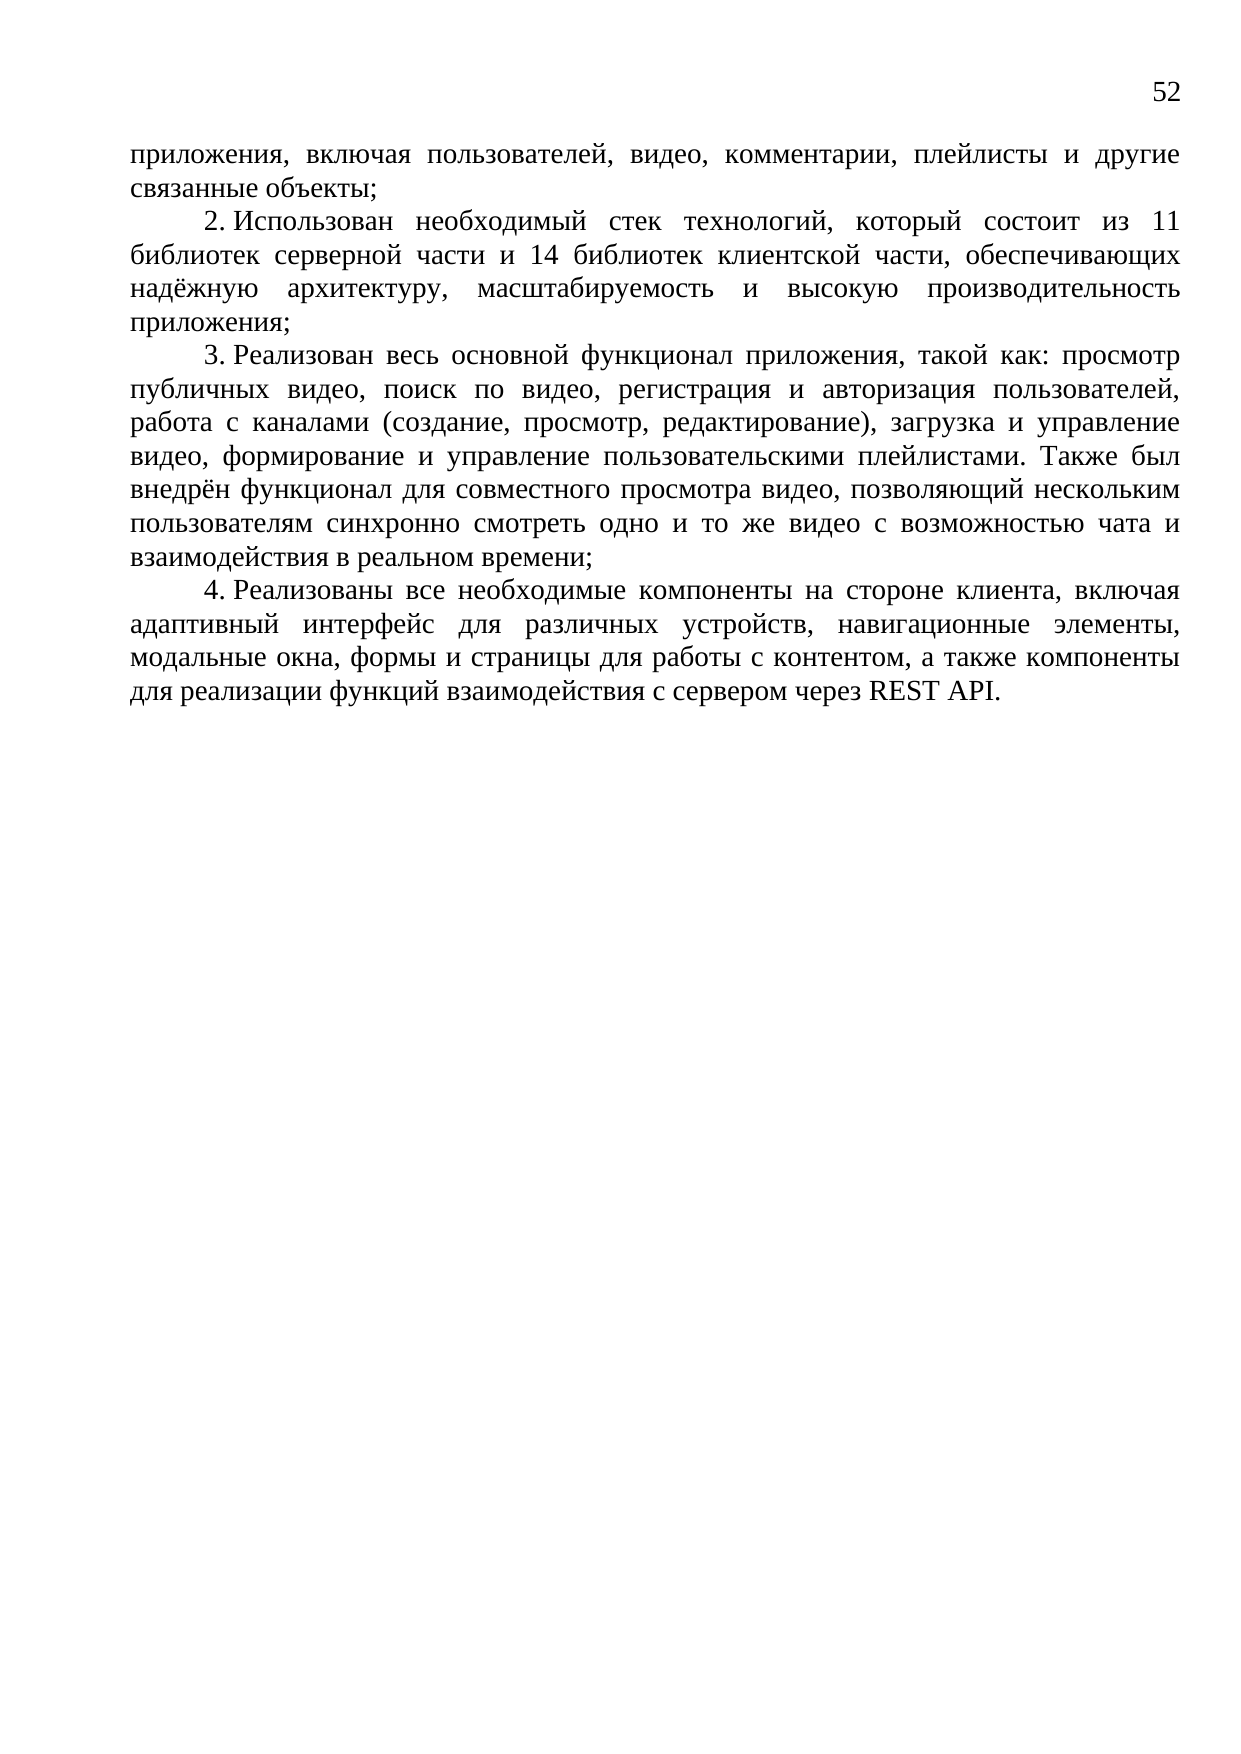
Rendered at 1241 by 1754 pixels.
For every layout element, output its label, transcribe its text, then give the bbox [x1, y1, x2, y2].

list Реализован весь основной функционал приложения, такой как: просмотр публичных видео, поиск по видео, регистрация и авторизация пользователей, работа с каналами (создание, просмотр, редактирование), загрузка и управление видео, формирование и управление пользовательскими плейлистами. Также был внедрён функционал для совместного просмотра видео, позволяющий нескольким пользователям синхронно смотреть одно и то же видео с возможностью чата и взаимодействия в реальном времени; [130, 337, 1181, 572]
list Реализованы все необходимые компоненты на стороне клиента, включая адаптивный интерфейс для различных устройств, навигационные элементы, модальные окна, формы и страницы для работы с контентом, а также компоненты для реализации функций взаимодействия с сервером через REST API. [130, 572, 1181, 706]
list Использован необходимый стек технологий, который состоит из 11 библиотек серверной части и 14 библиотек клиентской части, обеспечивающих надёжную архитектуру, масштабируемость и высокую производительность приложения; [130, 203, 1181, 337]
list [130, 136, 1181, 203]
